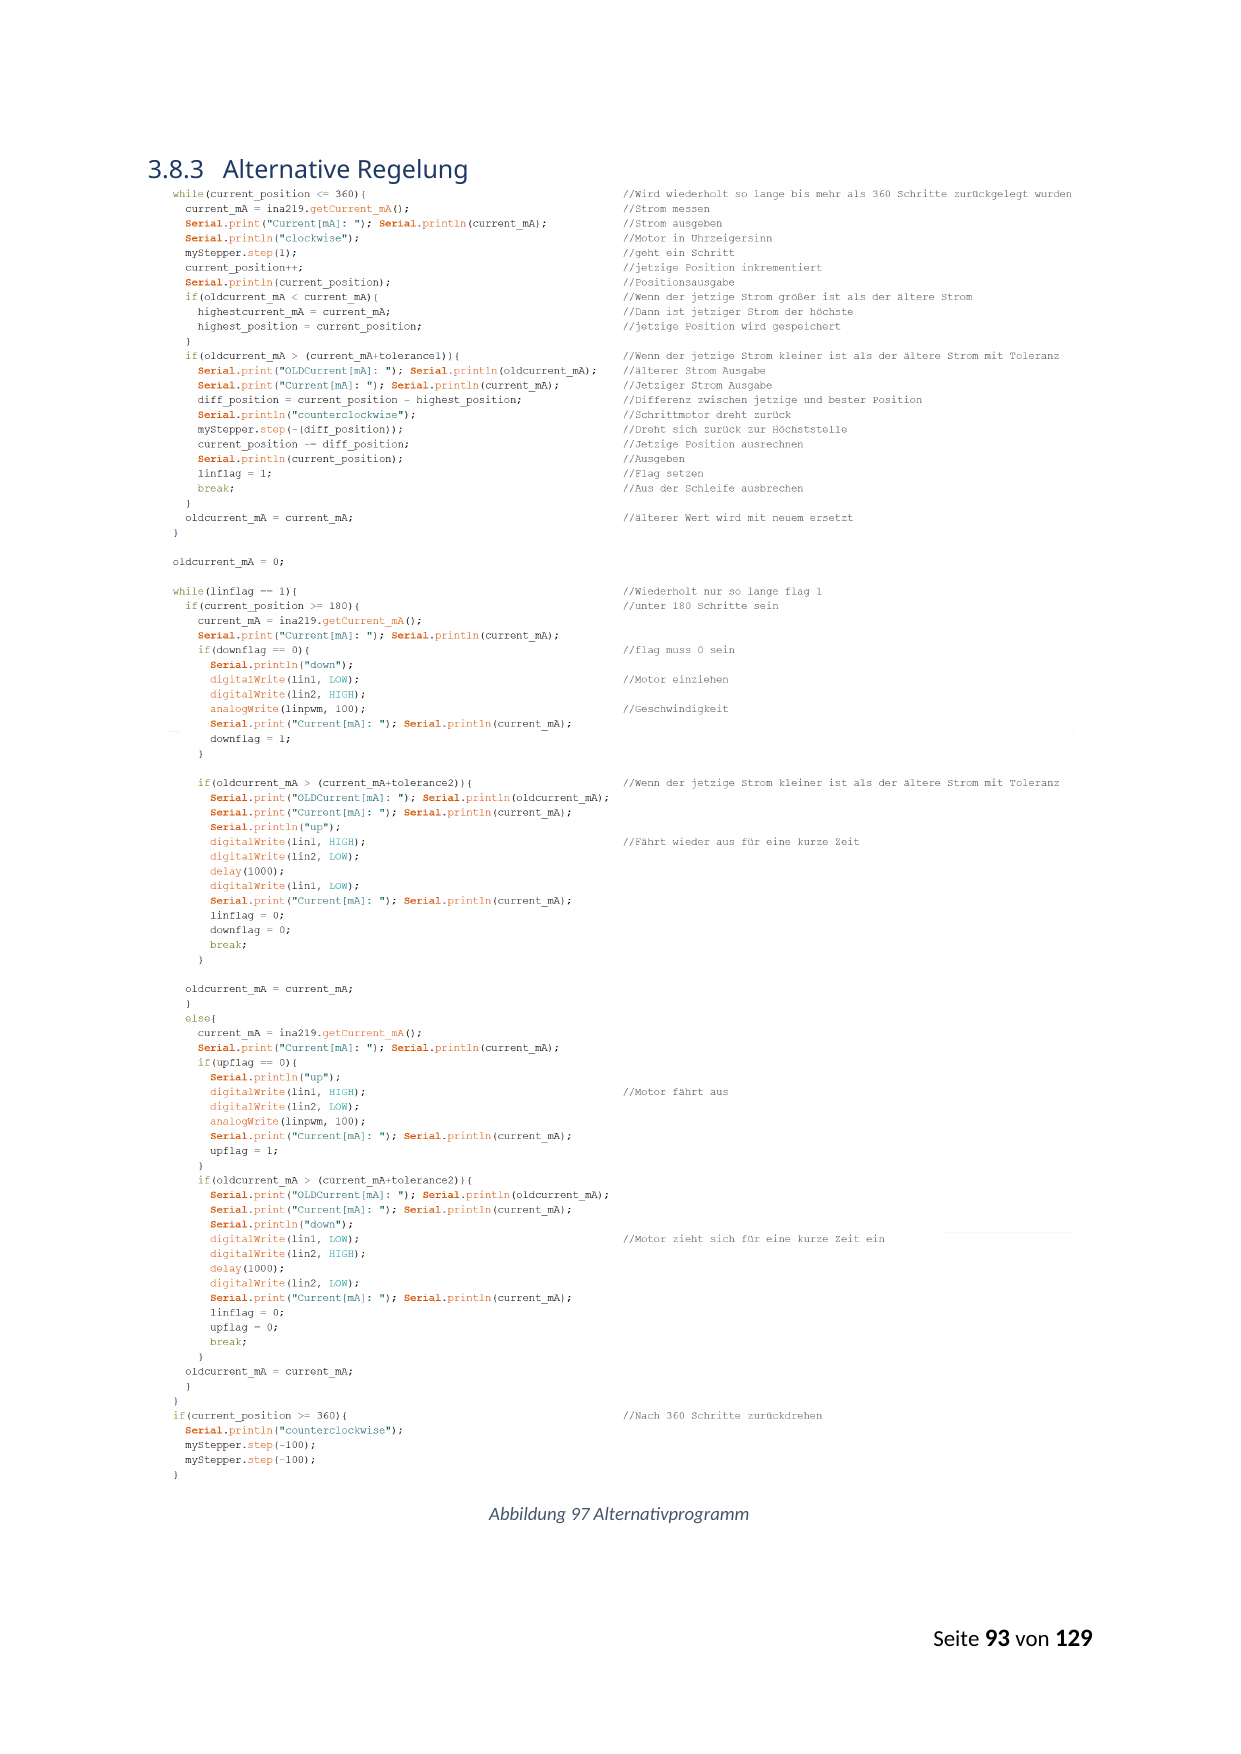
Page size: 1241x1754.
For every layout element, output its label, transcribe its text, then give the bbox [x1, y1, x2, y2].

picture [165, 188, 1075, 1484]
subtitle Alternative Regelung [148, 152, 1093, 186]
